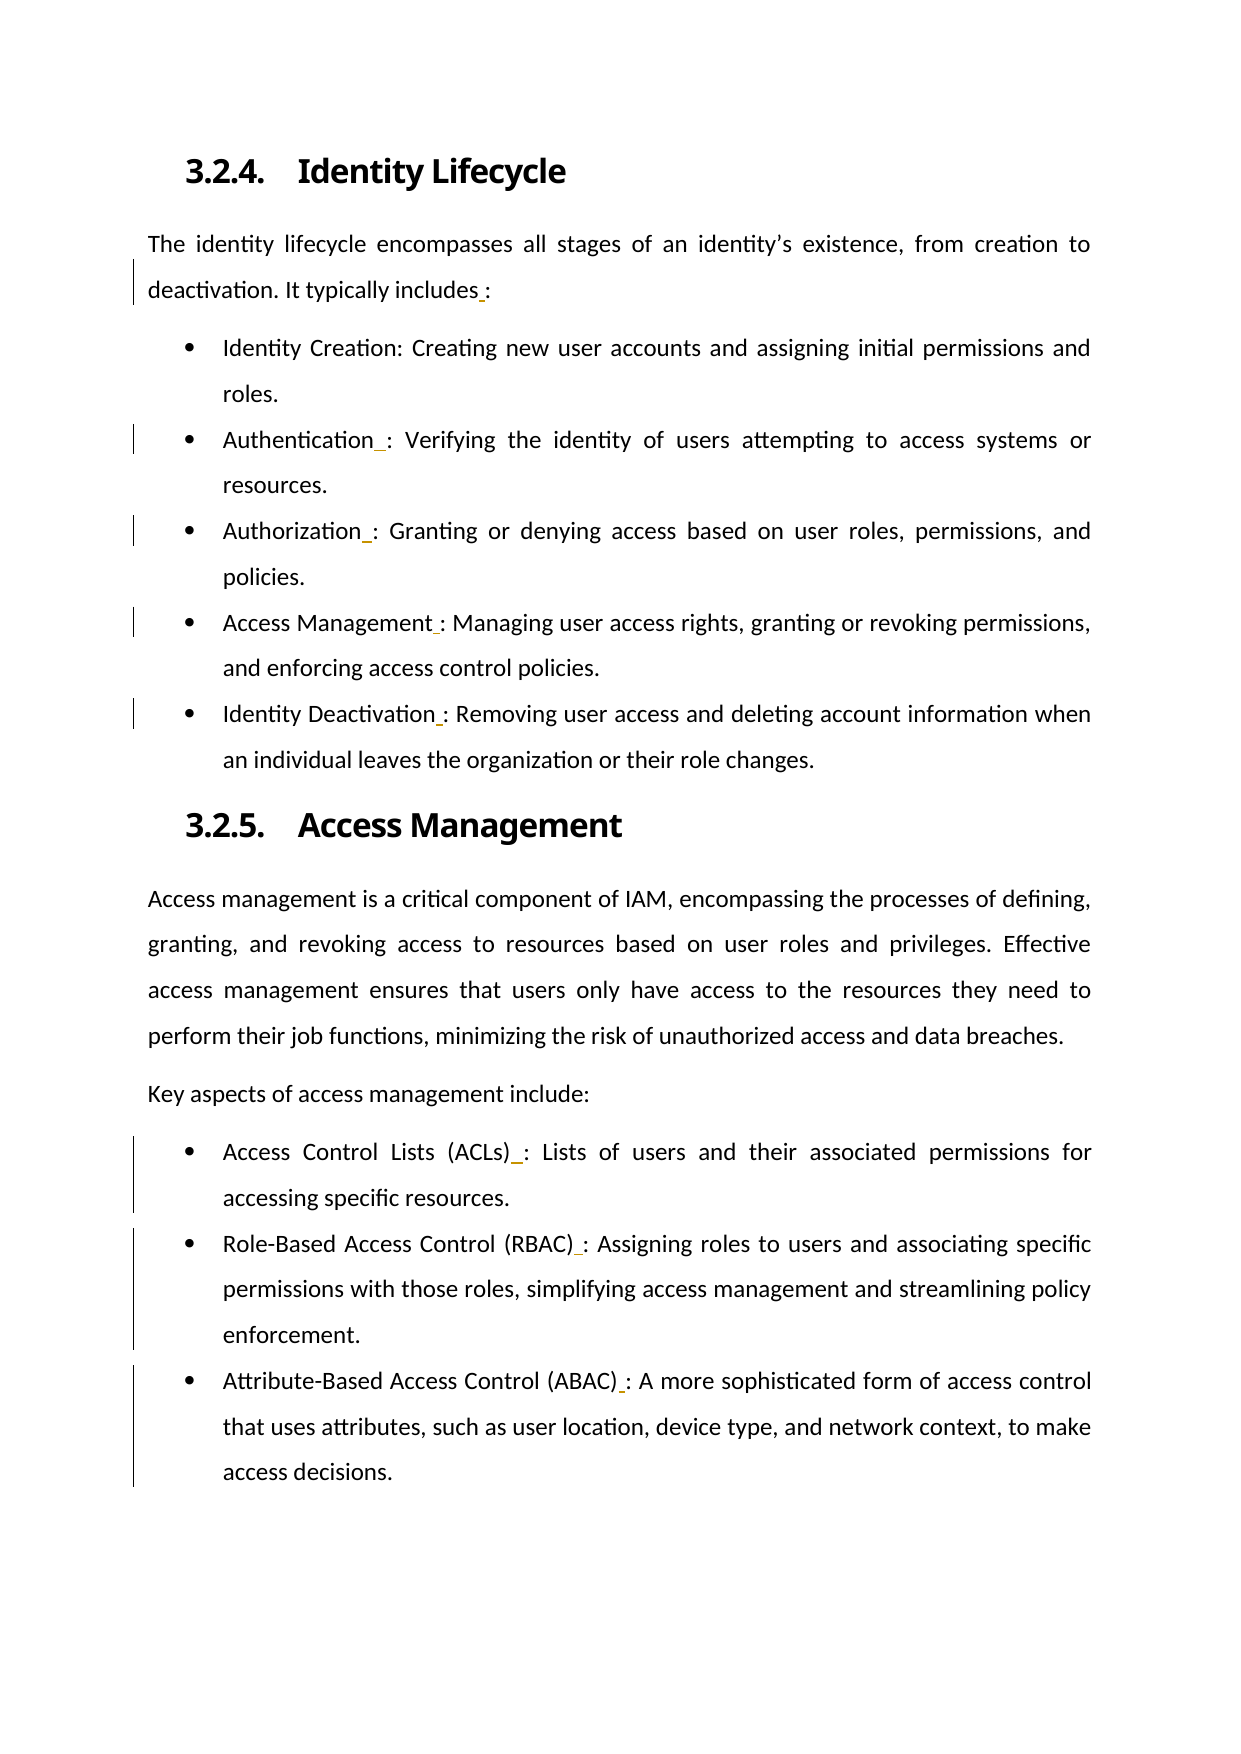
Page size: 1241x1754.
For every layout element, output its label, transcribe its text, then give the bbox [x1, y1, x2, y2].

subtitle Access Management [185, 802, 1092, 847]
list Identity Creation: Creating new user accounts and assigning initial permissions and roles. [185, 332, 1092, 408]
text The identity lifecycle encompasses all stages of an identity’s existence, from creation to deactivation. It typically includes: [148, 228, 1092, 304]
list Identity Deactivation: Removing user access and deleting account information when an individual leaves the organization or their role changes. [185, 698, 1092, 774]
list Authentication: Verifying the identity of users attempting to access systems or resources. [185, 424, 1092, 500]
list Access Management: Managing user access rights, granting or revoking permissions, and enforcing access control policies. [185, 607, 1092, 683]
subtitle Identity Lifecycle [185, 148, 1092, 193]
text Access management is a critical component of IAM, encompassing the processes of defining, granting, and revoking access to resources based on user roles and privileges. Effective access management ensures that users only have access to the resources they need to perform their job functions, minimizing the risk of unauthorized access and data breaches. [148, 883, 1092, 1050]
list Access Control Lists (ACLs): Lists of users and their associated permissions for accessing specific resources. [185, 1136, 1092, 1213]
list Authorization: Granting or denying access based on user roles, permissions, and policies. [185, 515, 1092, 591]
list Attribute-Based Access Control (ABAC): A more sophisticated form of access control that uses attributes, such as user location, device type, and network context, to make access decisions. [185, 1365, 1092, 1487]
text Key aspects of access management include: [148, 1078, 1092, 1109]
list Role-Based Access Control (RBAC): Assigning roles to users and associating specific permissions with those roles, simplifying access management and streamlining policy enforcement. [185, 1228, 1092, 1350]
